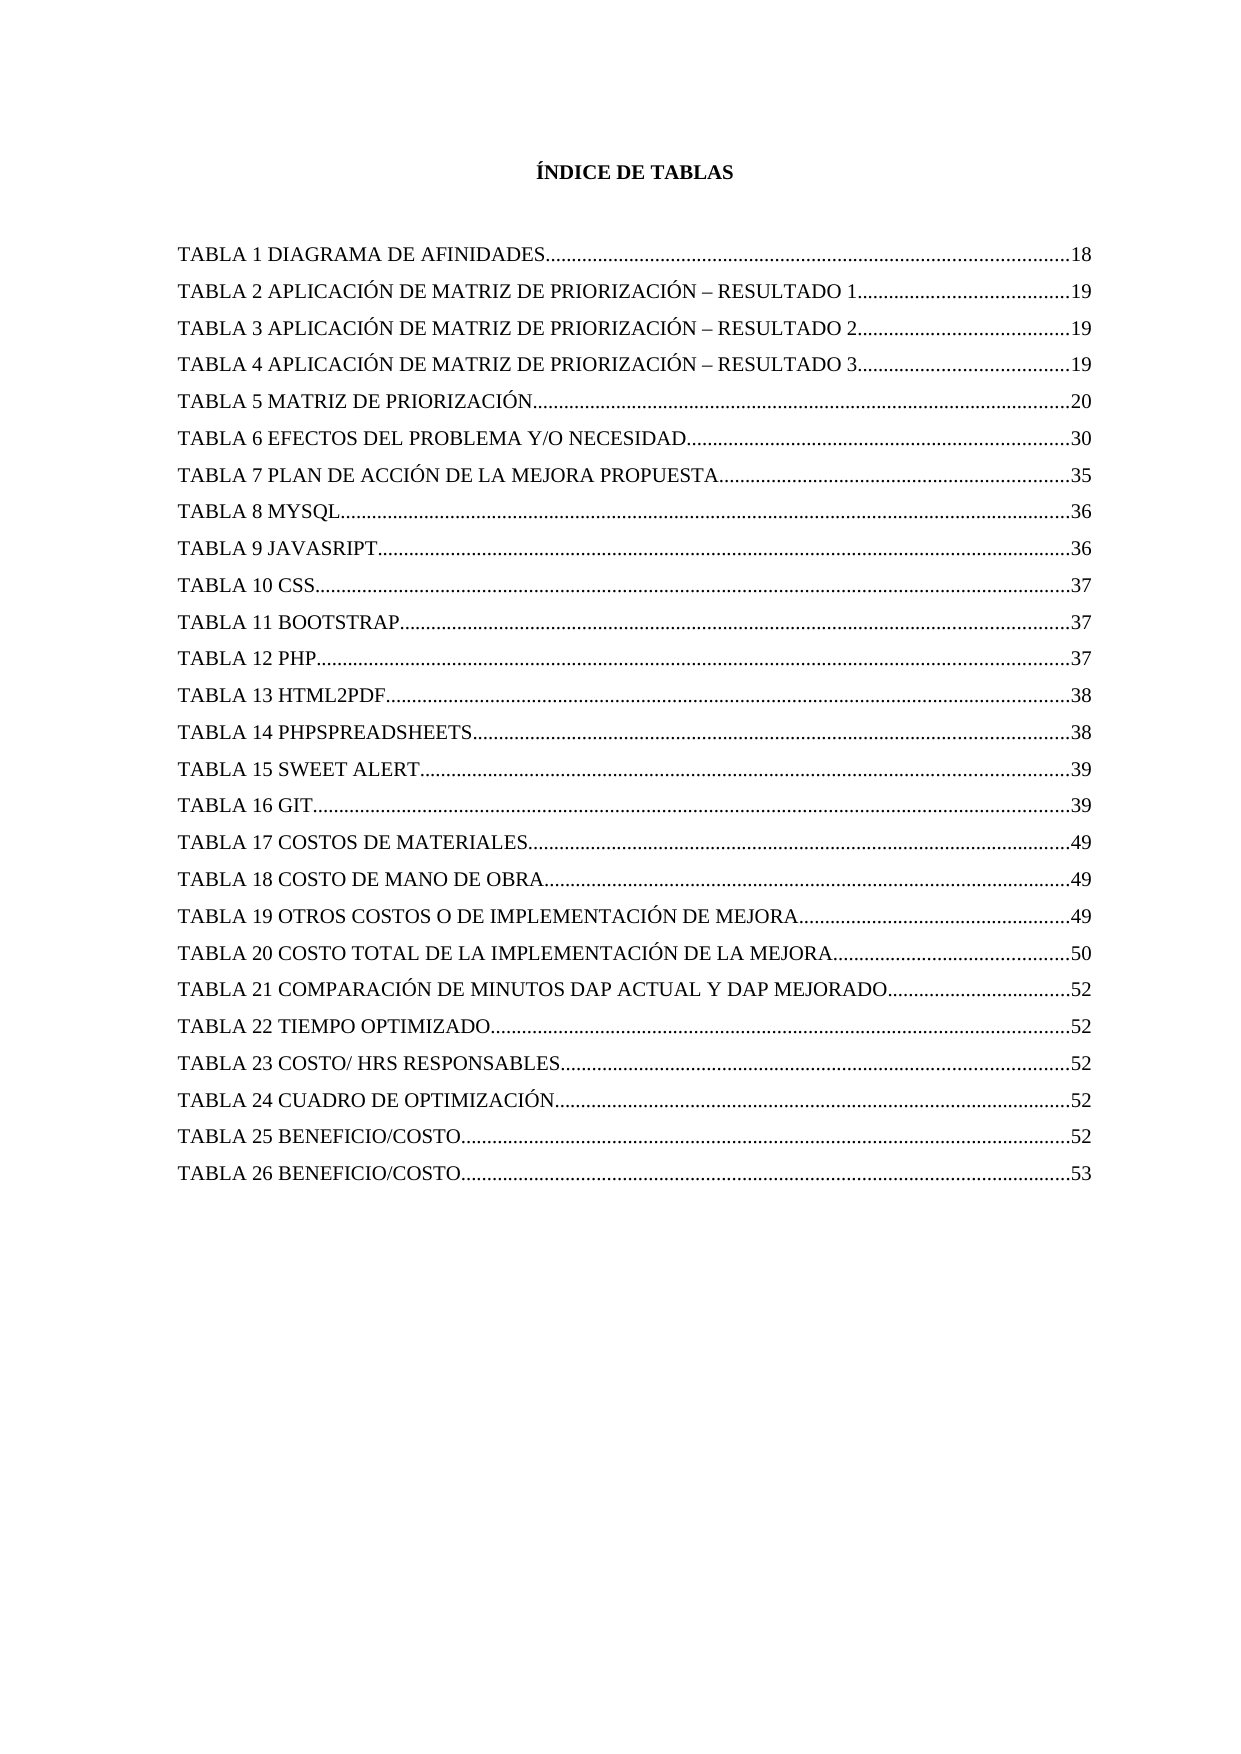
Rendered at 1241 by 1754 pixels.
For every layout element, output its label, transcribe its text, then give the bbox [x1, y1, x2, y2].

text Tabla 10 CSS 37 [177, 573, 1092, 597]
text Tabla 9 JavaSript 36 [177, 536, 1092, 560]
text Tabla 19 Otros costos o de implementación de mejora 49 [177, 904, 1092, 928]
text Tabla 7 Plan de acción de la mejora propuesta 35 [177, 462, 1092, 487]
text Tabla 2 Aplicación de Matriz de Priorización – Resultado 1 19 [177, 279, 1092, 303]
text Tabla 13 Html2Pdf 38 [177, 683, 1092, 707]
text Tabla 12 PHP 37 [177, 646, 1092, 670]
text Tabla 4 Aplicación de Matriz de Priorización – Resultado 3 19 [177, 352, 1092, 376]
text Tabla 26 Beneficio/Costo 53 [177, 1161, 1092, 1185]
text Tabla 14 PhpSpreadSheets 38 [177, 720, 1092, 744]
text Tabla 8 MySql 36 [177, 499, 1092, 523]
text Tabla 25 Beneficio/Costo 52 [177, 1124, 1092, 1148]
text Tabla 24 Cuadro de optimización 52 [177, 1088, 1092, 1112]
text Tabla 11 Bootstrap 37 [177, 609, 1092, 634]
text Tabla 5 Matriz de Priorización 20 [177, 389, 1092, 413]
text Tabla 1 Diagrama de Afinidades 18 [177, 242, 1092, 266]
text Tabla 18 Costo de mano de obra 49 [177, 867, 1092, 891]
text Tabla 23 Costo/ hrs responsables 52 [177, 1051, 1092, 1075]
text Tabla 21 Comparación de minutos DAP actual y DAP mejorado 52 [177, 977, 1092, 1001]
text ÍNDICE DE TABLAS [177, 160, 1092, 184]
text Tabla 3 Aplicación de Matriz de Priorización – Resultado 2 19 [177, 315, 1092, 339]
text Tabla 6 Efectos del problema y/o necesidad 30 [177, 426, 1092, 450]
text Tabla 15 Sweet Alert 39 [177, 757, 1092, 781]
text Tabla 20 Costo total de la implementación de la mejora 50 [177, 941, 1092, 964]
text Tabla 17 Costos de materiales 49 [177, 830, 1092, 854]
text Tabla 16 Git 39 [177, 793, 1092, 817]
text Tabla 22 Tiempo optimizado 52 [177, 1014, 1092, 1038]
